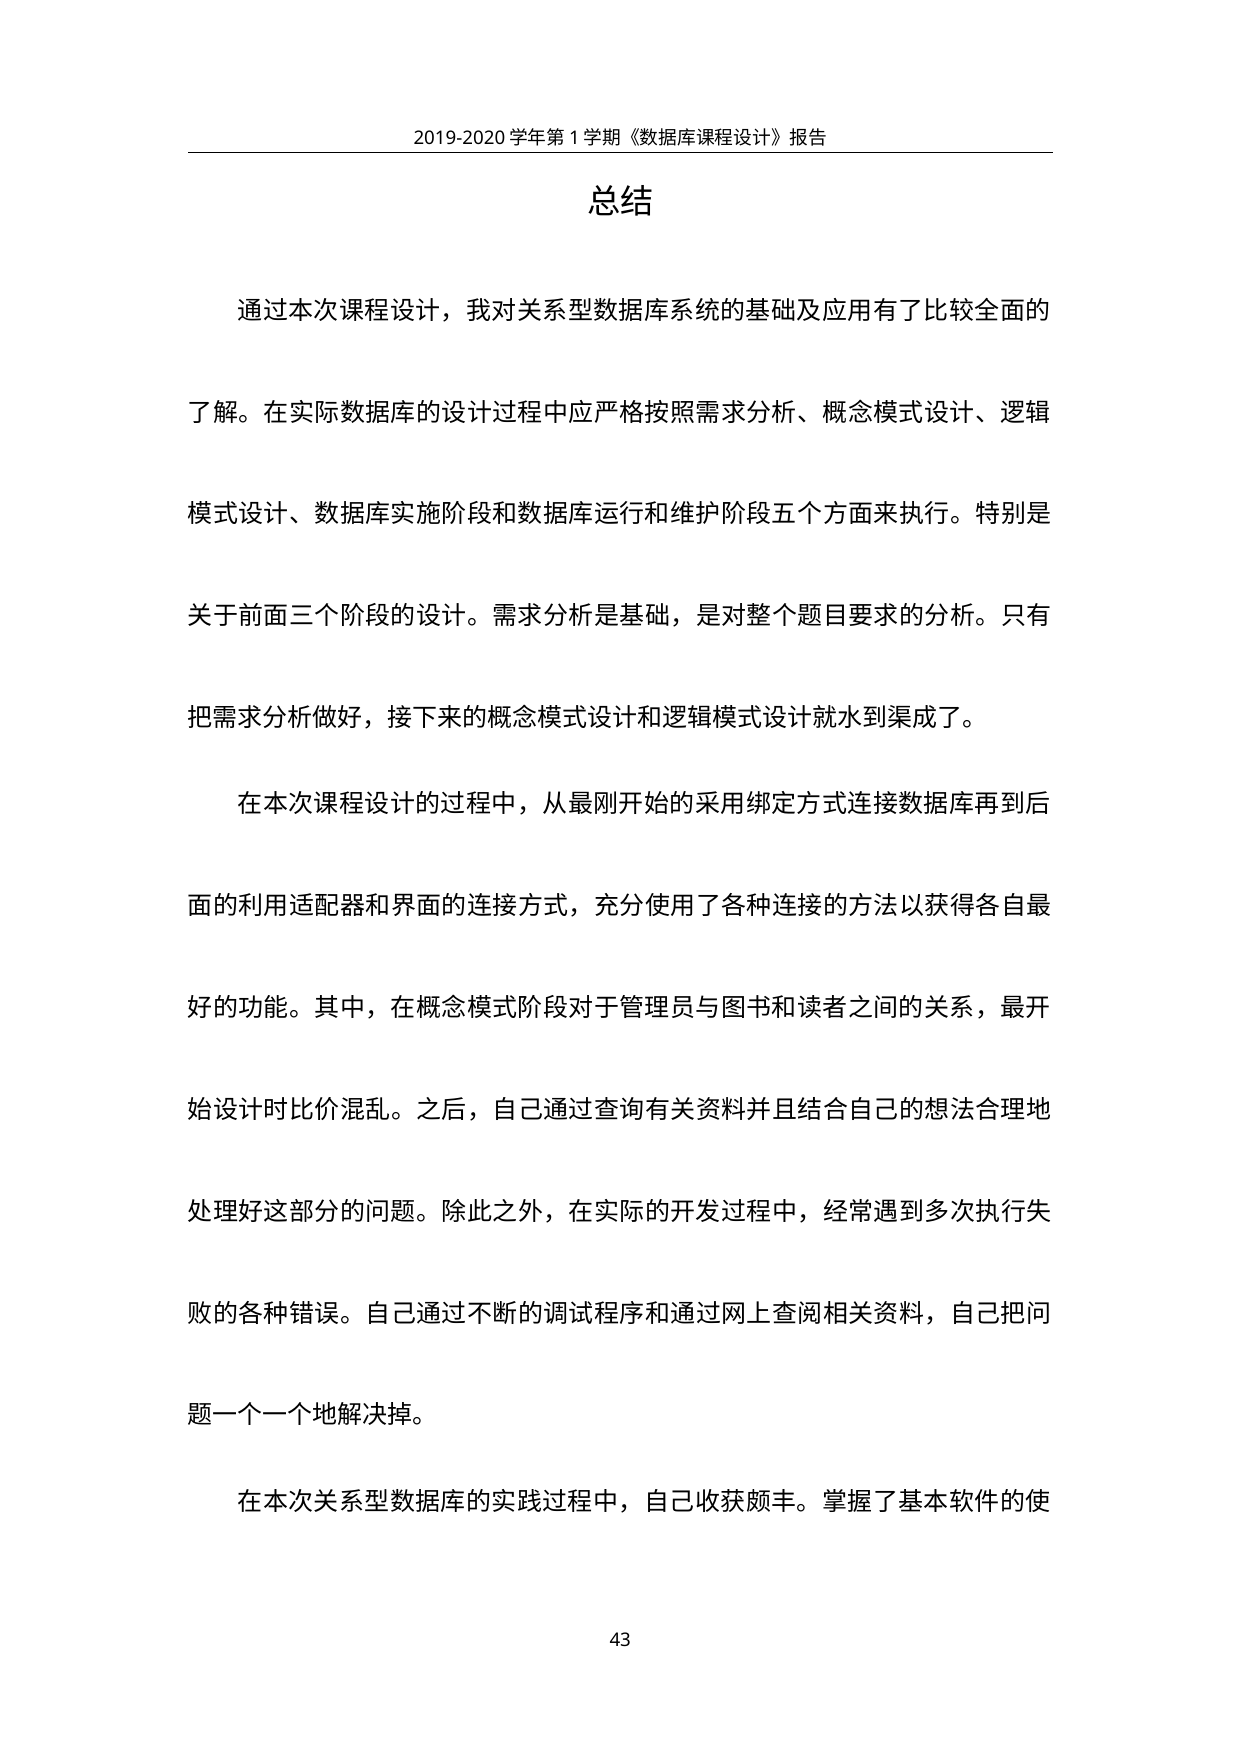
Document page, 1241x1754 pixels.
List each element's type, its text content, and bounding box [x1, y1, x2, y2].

text 在本次课程设计的过程中，从最刚开始的采用绑定方式连接数据库再到后面的利用适配器和界面的连接方式，充分使用了各种连接的方法以获得各自最好的功能。其中，在概念模式阶段对于管理员与图书和读者之间的关系，最开始设计时比价混乱。之后，自己通过查询有关资料并且结合自己的想法合理地处理好这部分的问题。除此之外，在实际的开发过程中，经常遇到多次执行失败的各种错误。自己通过不断的调试程序和通过网上查阅相关资料，自己把问题一个一个地解决掉。 [187, 768, 1053, 1447]
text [187, 1465, 1053, 1533]
text 通过本次课程设计，我对关系型数据库系统的基础及应用有了比较全面的了解。在实际数据库的设计过程中应严格按照需求分析、概念模式设计、逻辑模式设计、数据库实施阶段和数据库运行和维护阶段五个方面来执行。特别是关于前面三个阶段的设计。需求分析是基础，是对整个题目要求的分析。只有把需求分析做好，接下来的概念模式设计和逻辑模式设计就水到渠成了。 [187, 274, 1053, 750]
text 总结 [187, 165, 1053, 233]
